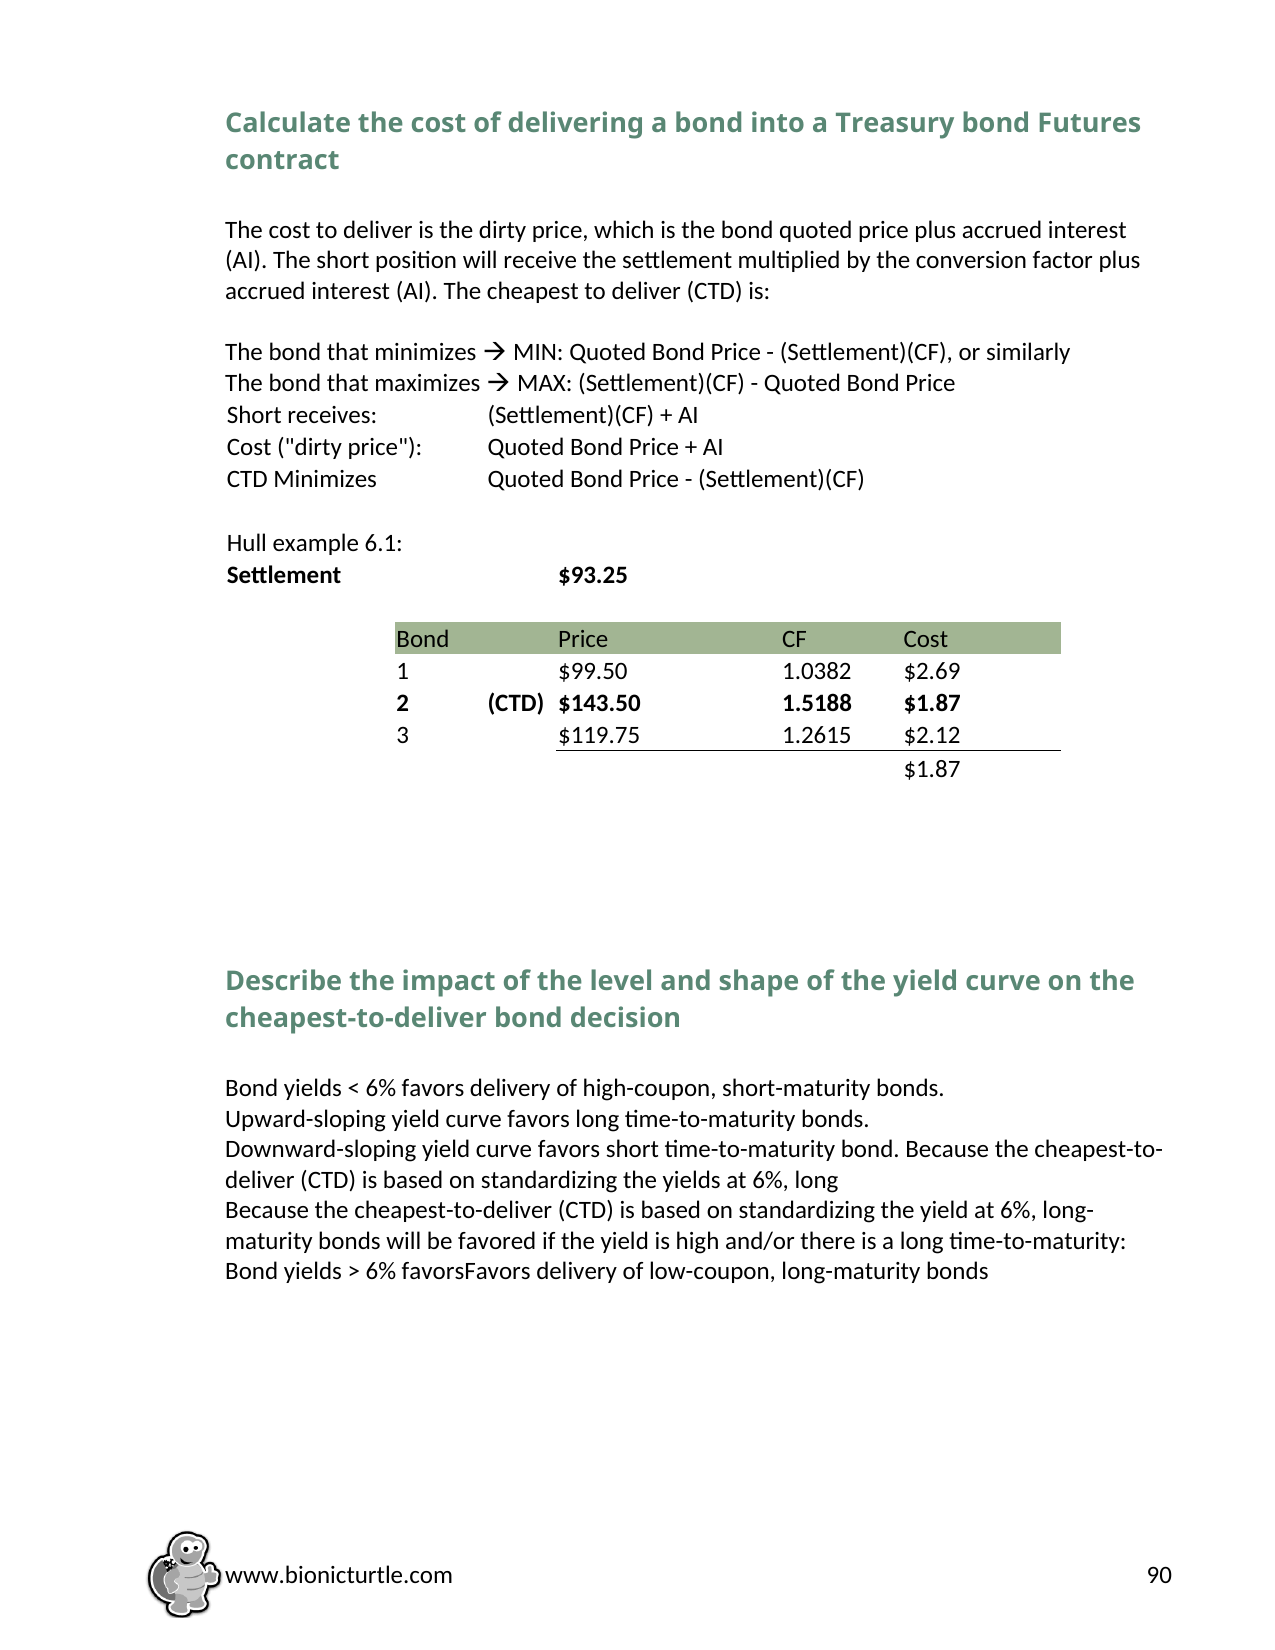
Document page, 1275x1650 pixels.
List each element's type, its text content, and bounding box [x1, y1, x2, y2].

text The bond that minimizes MIN: Quoted Bond Price - (Settlement)(CF), or similarly [225, 336, 1172, 367]
text The bond that maximizes MAX: (Settlement)(CF) - Quoted Bond Price [225, 367, 1172, 397]
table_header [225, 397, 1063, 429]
subtitle Calculate the cost of delivering a bond into a Treasury bond Futures contract [225, 103, 1172, 214]
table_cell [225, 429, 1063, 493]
text The cost to deliver is the dirty price, which is the bond quoted price plus accrued interest (AI). The short position will receive the settlement multiplied by the conversion factor plus accrued interest (AI). The cheapest to deliver (CTD) is: [225, 214, 1172, 336]
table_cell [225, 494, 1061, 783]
